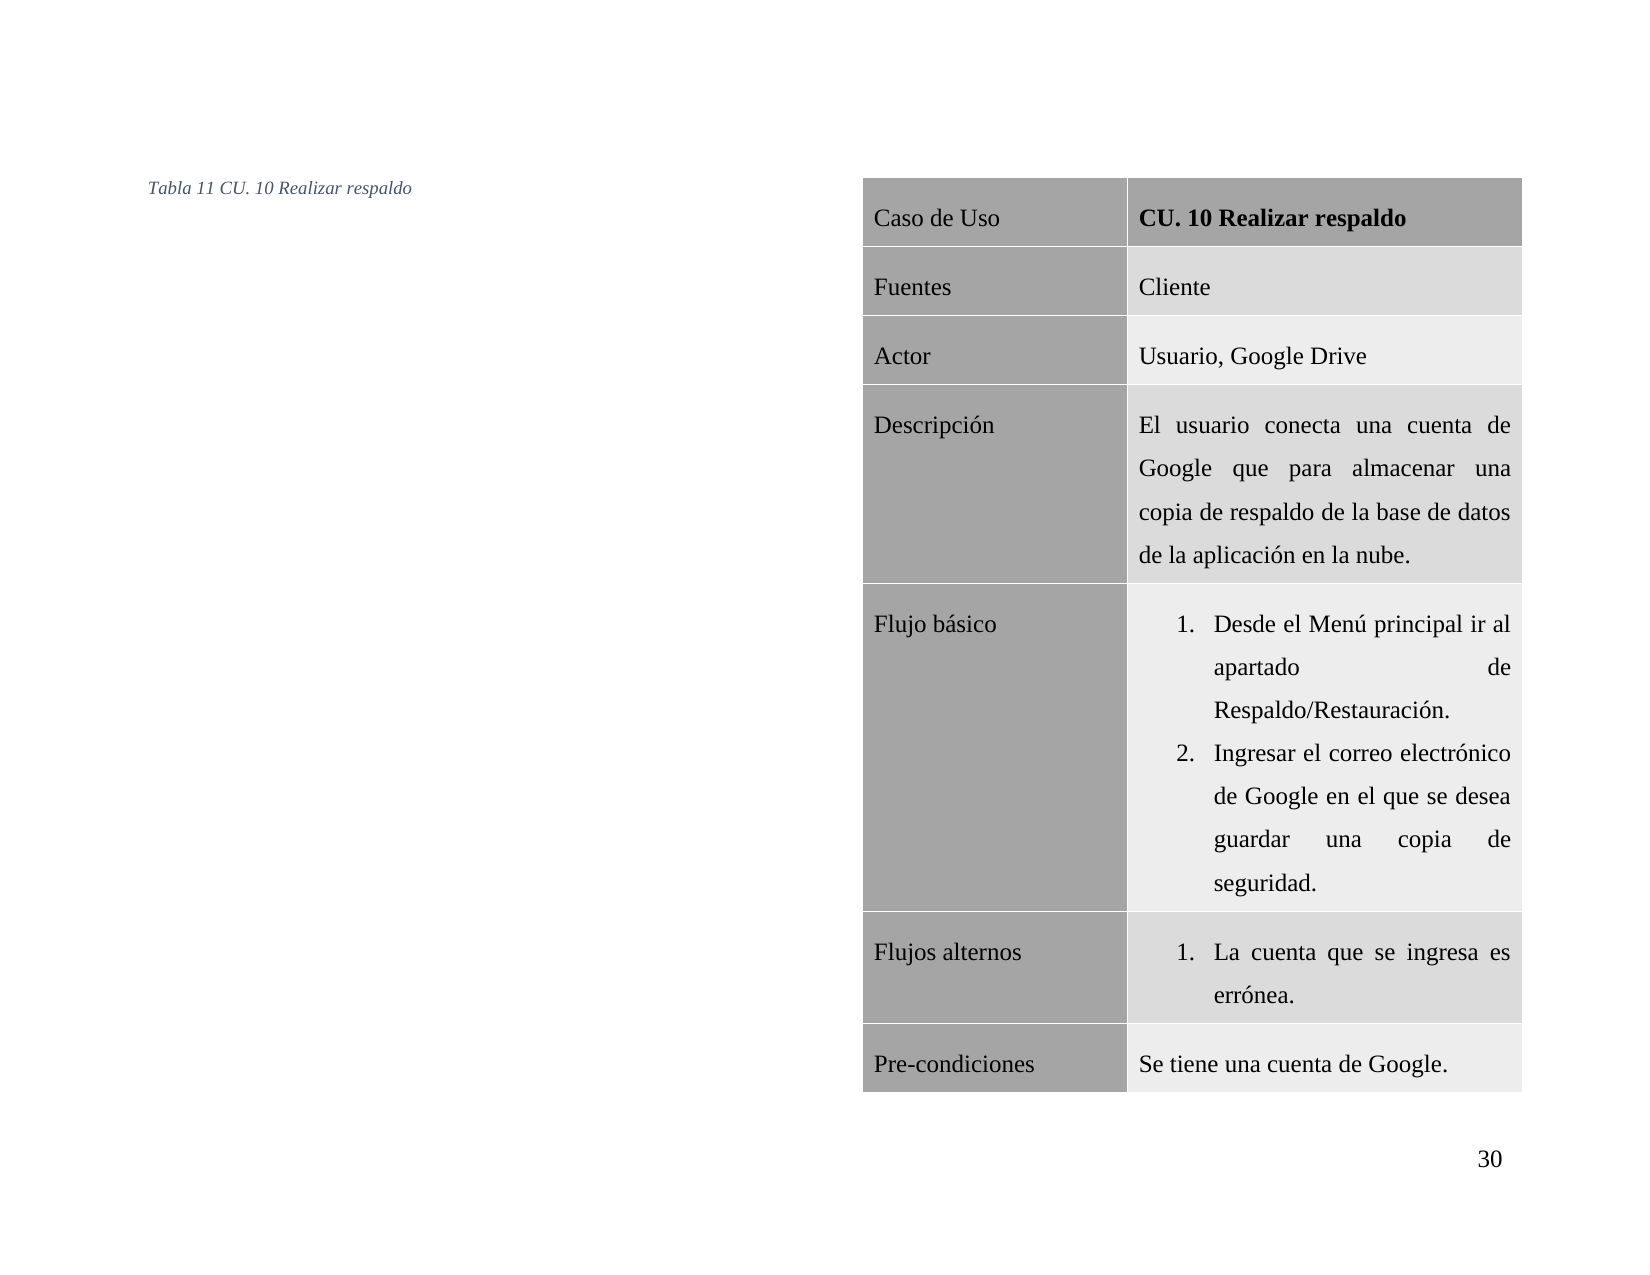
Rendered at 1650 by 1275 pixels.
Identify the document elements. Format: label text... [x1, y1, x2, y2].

table_header Caso de Uso [863, 178, 1127, 246]
table_cell Flujo básico [863, 584, 1127, 911]
table_header CU. 10 Realizar respaldo [1128, 178, 1522, 246]
table_cell La cuenta que se ingresa es errónea. [1128, 912, 1522, 1023]
table_cell Descripción [863, 385, 1127, 583]
table_cell Desde el Menú principal ir al apartado de Respaldo/Restauración. Ingresar el correo electrónico de Google en el que se desea guardar una copia de seguridad. [1128, 584, 1522, 911]
table_cell El usuario conecta una cuenta de Google que para almacenar una copia de respaldo de la base de datos de la aplicación en la nube. [1128, 385, 1522, 583]
table_cell Cliente [1128, 247, 1522, 315]
table_cell Fuentes [863, 247, 1127, 315]
table_cell Pre-condiciones [863, 1024, 1127, 1092]
table_cell Flujos alternos [863, 912, 1127, 1023]
table_cell Se tiene una cuenta de Google. [1128, 1024, 1522, 1092]
table_cell Usuario, Google Drive [1128, 316, 1522, 384]
text Tabla 11 CU. 10 Realizar respaldo [148, 177, 788, 199]
table_cell Actor [863, 316, 1127, 384]
